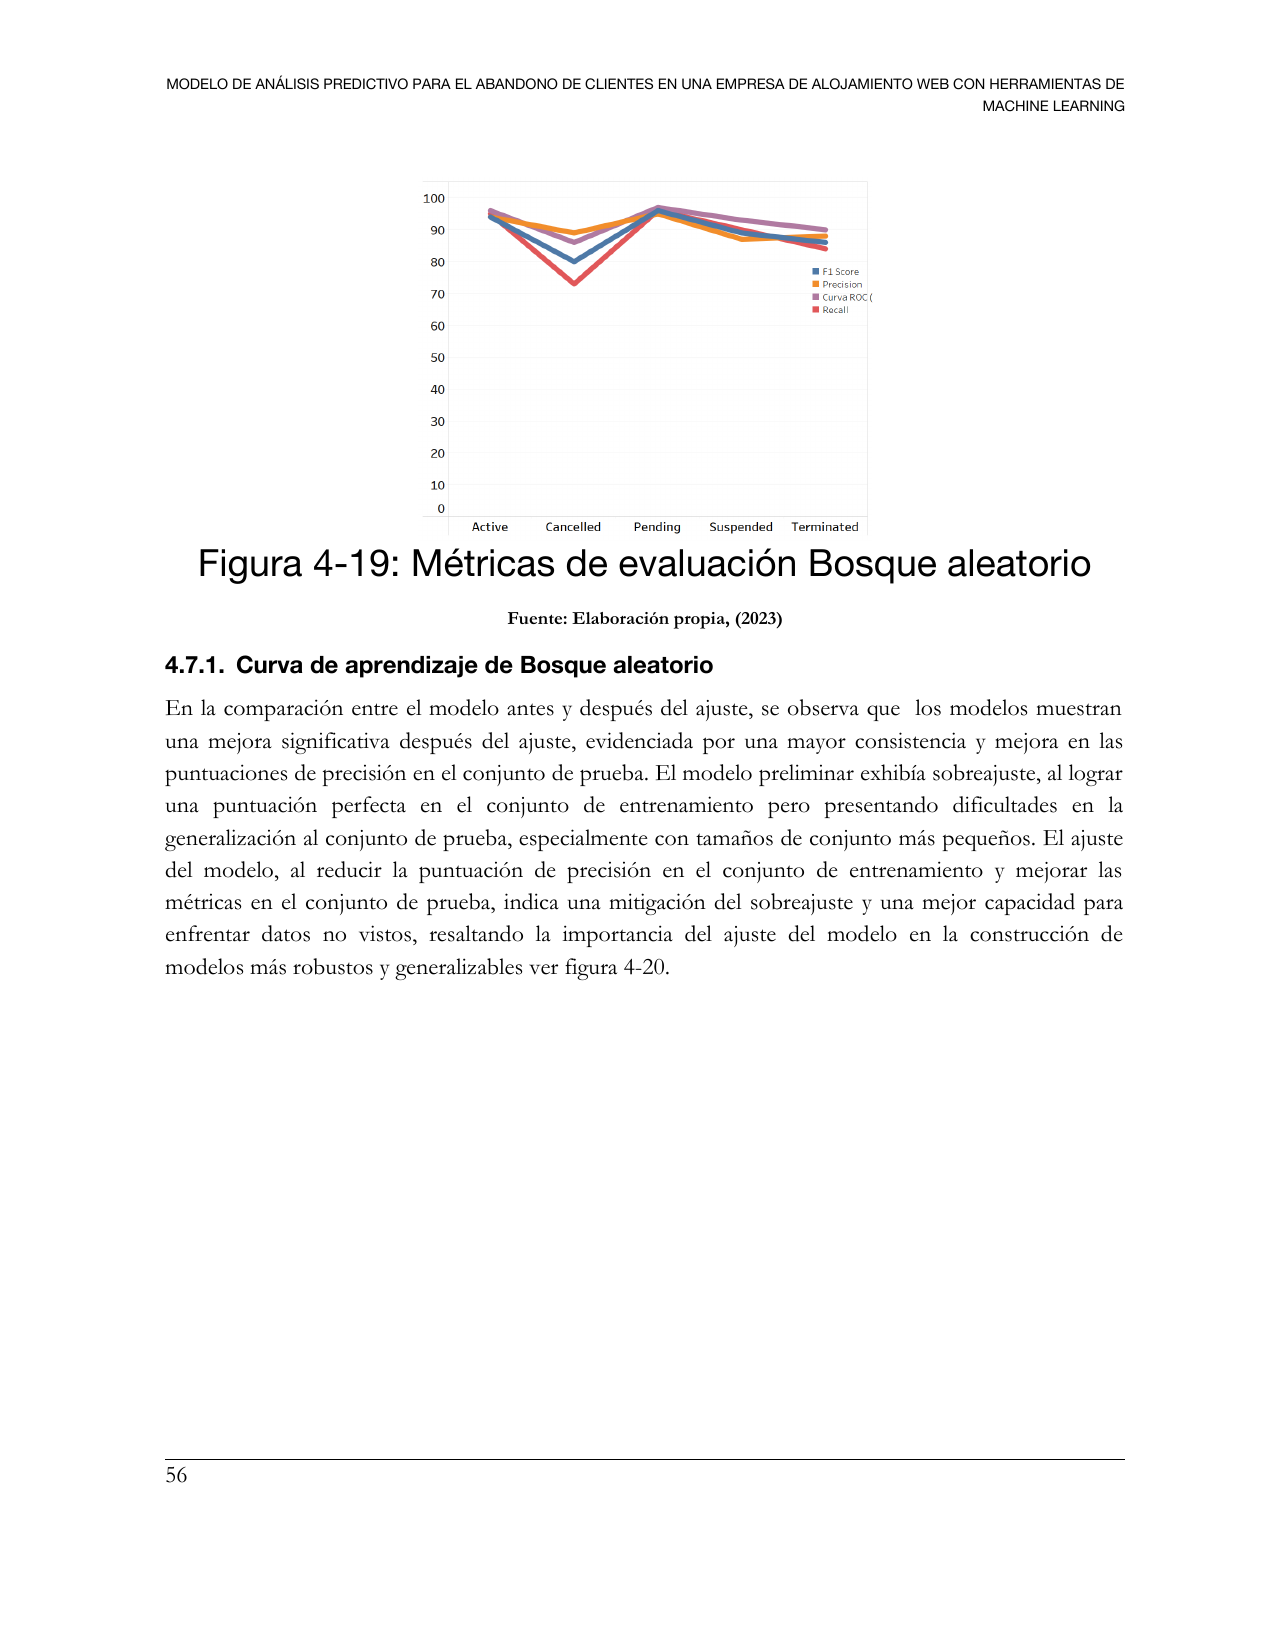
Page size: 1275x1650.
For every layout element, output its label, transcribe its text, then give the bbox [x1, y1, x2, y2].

subtitle Curva de aprendizaje de Bosque aleatorio [165, 650, 1125, 681]
text Fuente: Elaboración propia, (2023) [165, 608, 1125, 629]
picture [417, 177, 873, 541]
text En la comparación entre el modelo antes y después del ajuste, se observa que los modelos muestran una mejora significativa después del ajuste, evidenciada por una mayor consistencia y mejora en las puntuaciones de precisión en el conjunto de prueba. El modelo preliminar exhibía sobreajuste, al lograr una puntuación perfecta en el conjunto de entrenamiento pero presentando dificultades en la generalización al conjunto de prueba, especialmente con tamaños de conjunto más pequeños. El ajuste del modelo, al reducir la puntuación de precisión en el conjunto de entrenamiento y mejorar las métricas en el conjunto de prueba, indica una mitigación del sobreajuste y una mejor capacidad para enfrentar datos no vistos, resaltando la importancia del ajuste del modelo en la construcción de modelos más robustos y generalizables ver figura 4-20. [165, 695, 1125, 980]
subtitle Figura 4-19: Métricas de evaluación Bosque aleatorio [165, 540, 1125, 587]
